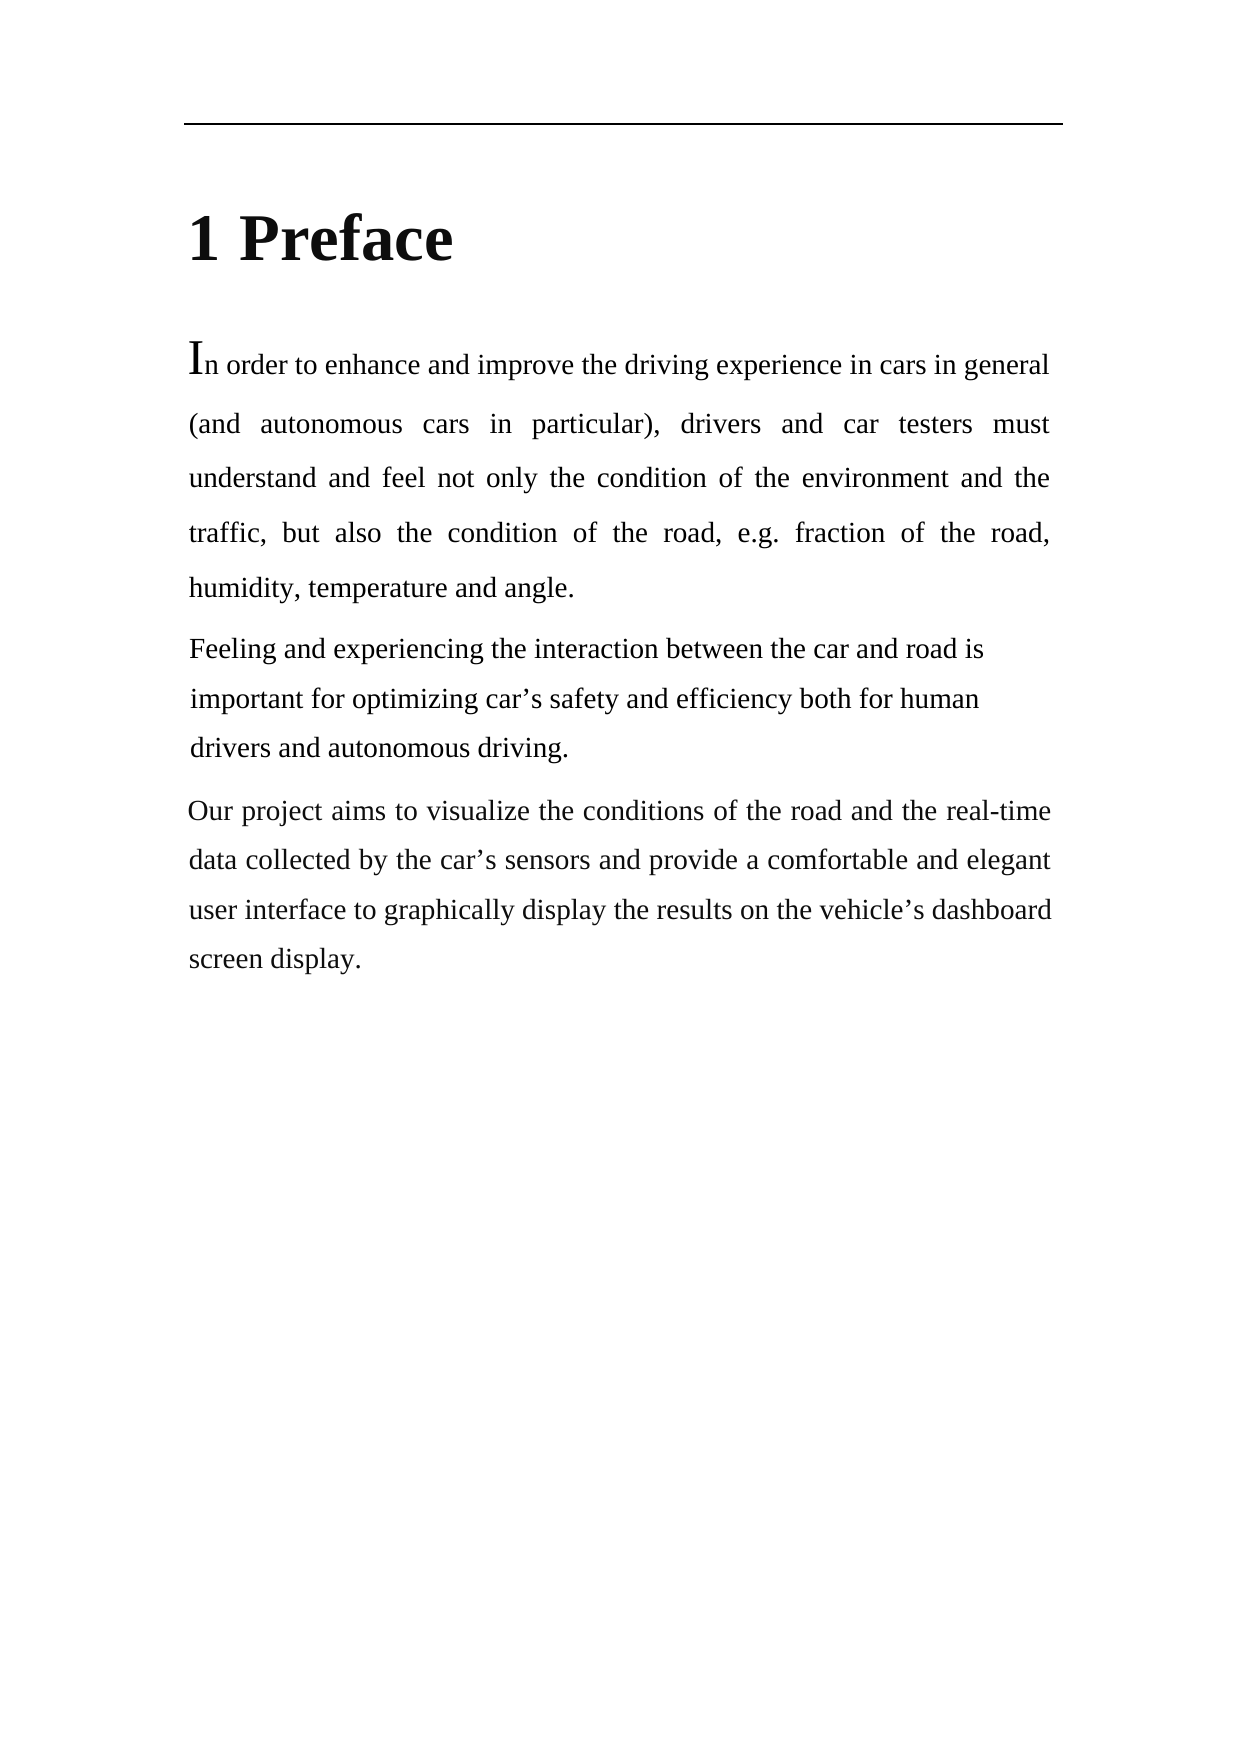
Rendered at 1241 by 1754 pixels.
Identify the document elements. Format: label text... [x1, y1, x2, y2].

subtitle 1 Preface [187, 198, 1060, 274]
text Our project aims to visualize the conditions of the road and the real-time data collected by the car’s sensors and provide a comfortable and elegant user interface to graphically display the results on the vehicle’s dashboard screen display. [187, 793, 1052, 975]
text In order to enhance and improve the driving experience in cars in general (and autonomous cars in particular), drivers and car testers must understand and feel not only the condition of the environment and the traffic, but also the condition of the road, e.g. fraction of the road, humidity, temperature and angle. [187, 327, 1051, 603]
text Feeling and experiencing the interaction between the car and road is important for optimizing car’s safety and efficiency both for human drivers and autonomous driving. [189, 631, 1060, 764]
